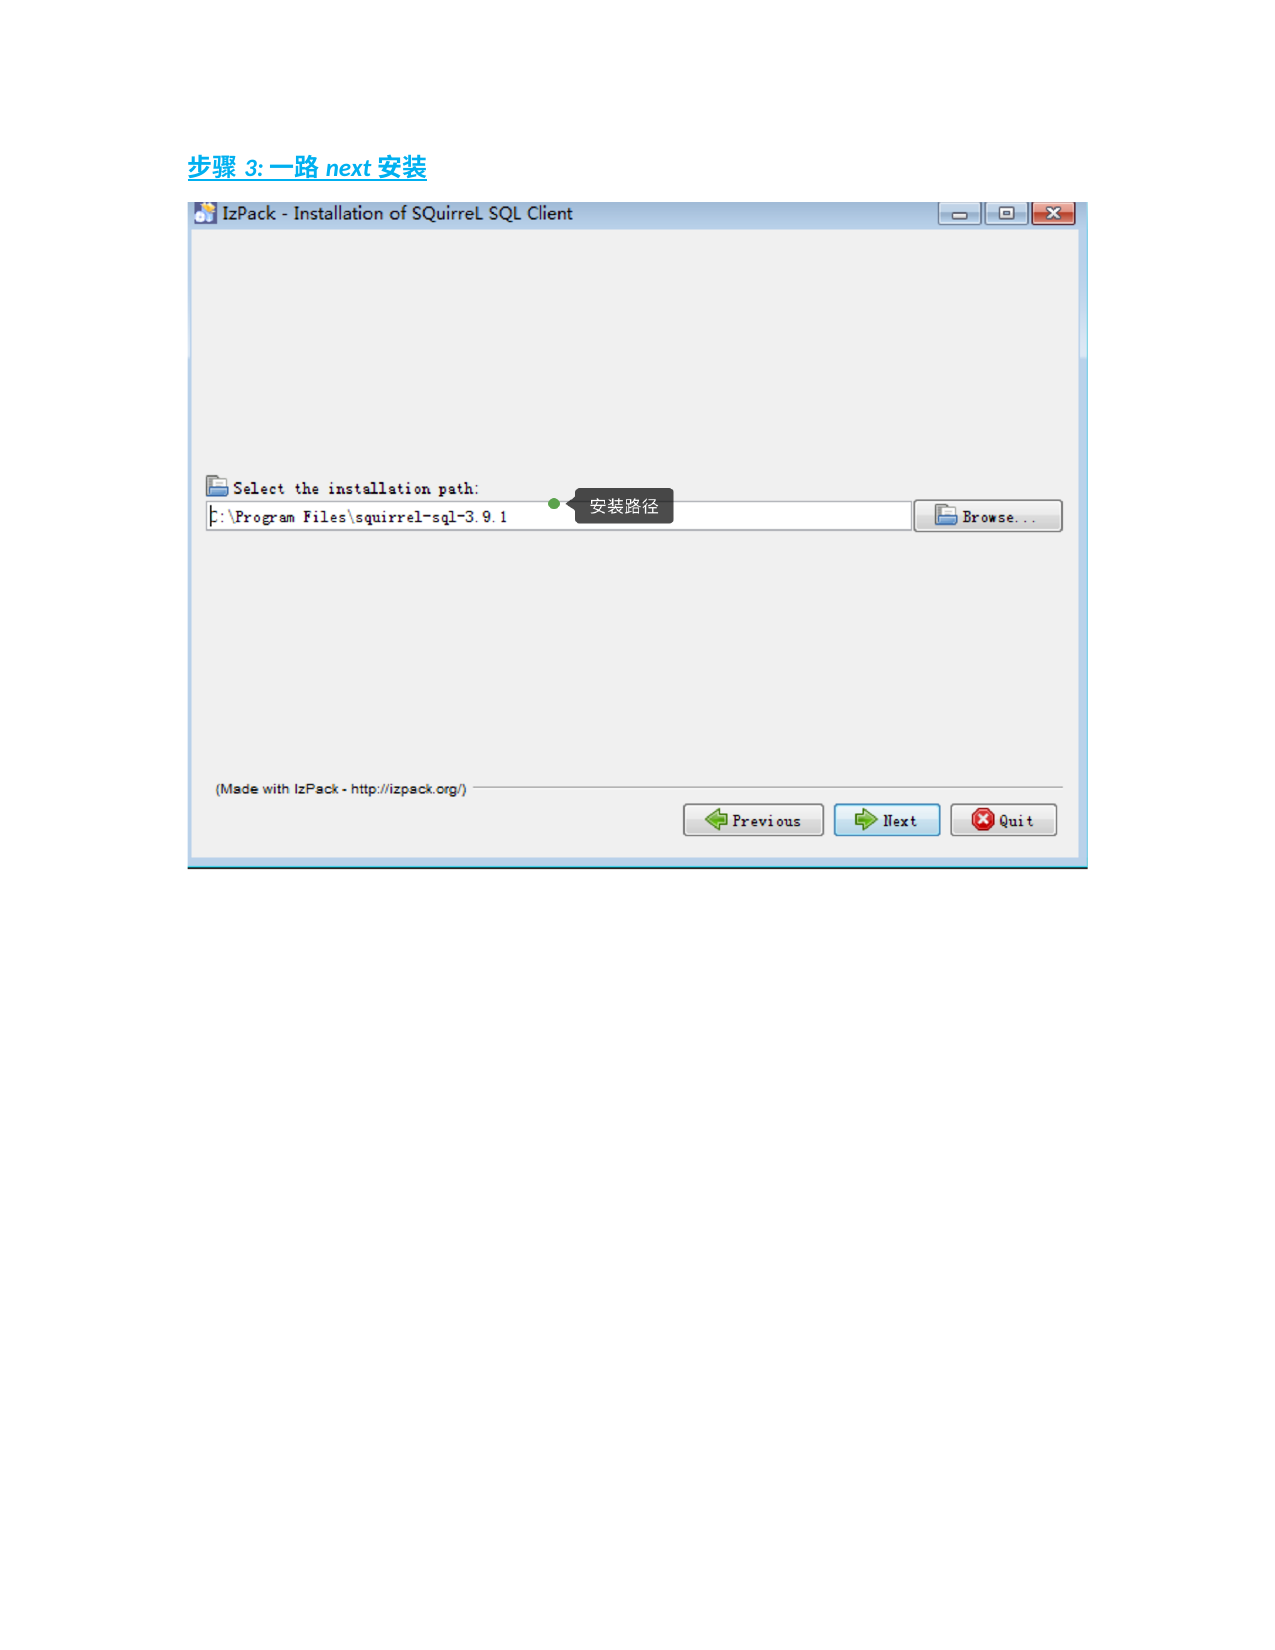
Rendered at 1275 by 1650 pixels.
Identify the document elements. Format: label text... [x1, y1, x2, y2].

subtitle 步骤 3: 一路 next 安装 [187, 150, 1087, 184]
picture [187, 202, 1088, 870]
